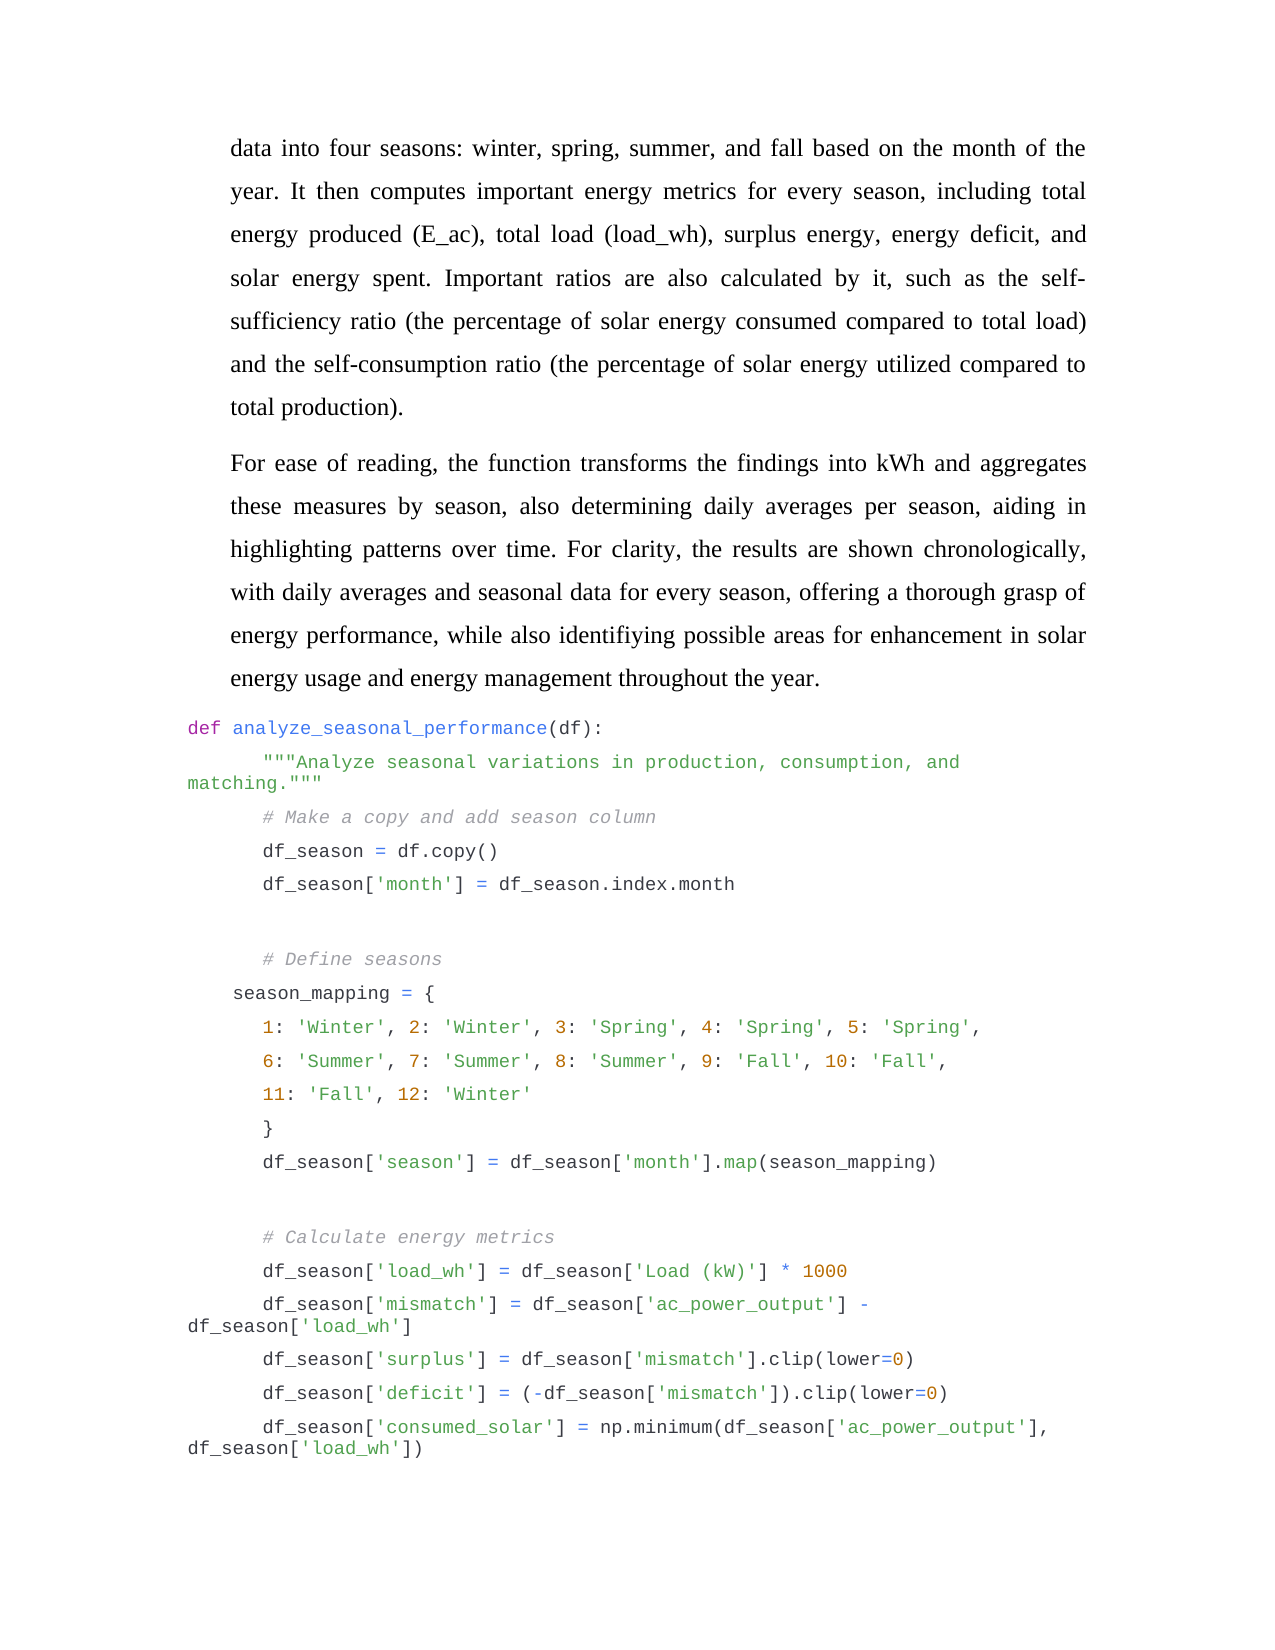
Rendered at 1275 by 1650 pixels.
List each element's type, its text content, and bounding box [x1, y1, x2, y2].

text df_season['season'] = df_season['month'].map(season_mapping) [187, 1153, 1087, 1174]
text df_season['consumed_solar'] = np.minimum(df_season['ac_power_output'], df_season['load_wh']) [187, 1418, 1087, 1460]
text # Calculate energy metrics [187, 1228, 1087, 1249]
text df_season['load_wh'] = df_season['Load (kW)'] * 1000 [187, 1261, 1087, 1283]
text 6: 'Summer', 7: 'Summer', 8: 'Summer', 9: 'Fall', 10: 'Fall', [187, 1051, 1087, 1073]
text 11: 'Fall', 12: 'Winter' [187, 1085, 1087, 1106]
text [230, 133, 1087, 421]
text """Analyze seasonal variations in production, consumption, and matching.""" [187, 753, 1087, 795]
text def analyze_seasonal_performance(df): [187, 719, 1087, 740]
text df_season['mismatch'] = df_season['ac_power_output'] - df_season['load_wh'] [187, 1295, 1087, 1338]
text df_season['deficit'] = (-df_season['mismatch']).clip(lower=0) [187, 1384, 1087, 1405]
text # Define seasons [187, 950, 1087, 971]
text df_season['surplus'] = df_season['mismatch'].clip(lower=0) [187, 1350, 1087, 1371]
text season_mapping = { [187, 984, 1087, 1005]
text For ease of reading, the function transforms the findings into kWh and aggregates these measures by season, also determining daily averages per season, aiding in highlighting patterns over time. For clarity, the results are shown chronologically, with daily averages and seasonal data for every season, offering a thorough grasp of energy performance, while also identifiying possible areas for enhancement in solar energy usage and energy management throughout the year. [230, 448, 1087, 692]
text 1: 'Winter', 2: 'Winter', 3: 'Spring', 4: 'Spring', 5: 'Spring', [187, 1018, 1087, 1039]
text df_season = df.copy() [187, 841, 1087, 863]
text } [187, 1119, 1087, 1140]
text # Make a copy and add season column [187, 808, 1087, 829]
text df_season['month'] = df_season.index.month [187, 875, 1087, 896]
